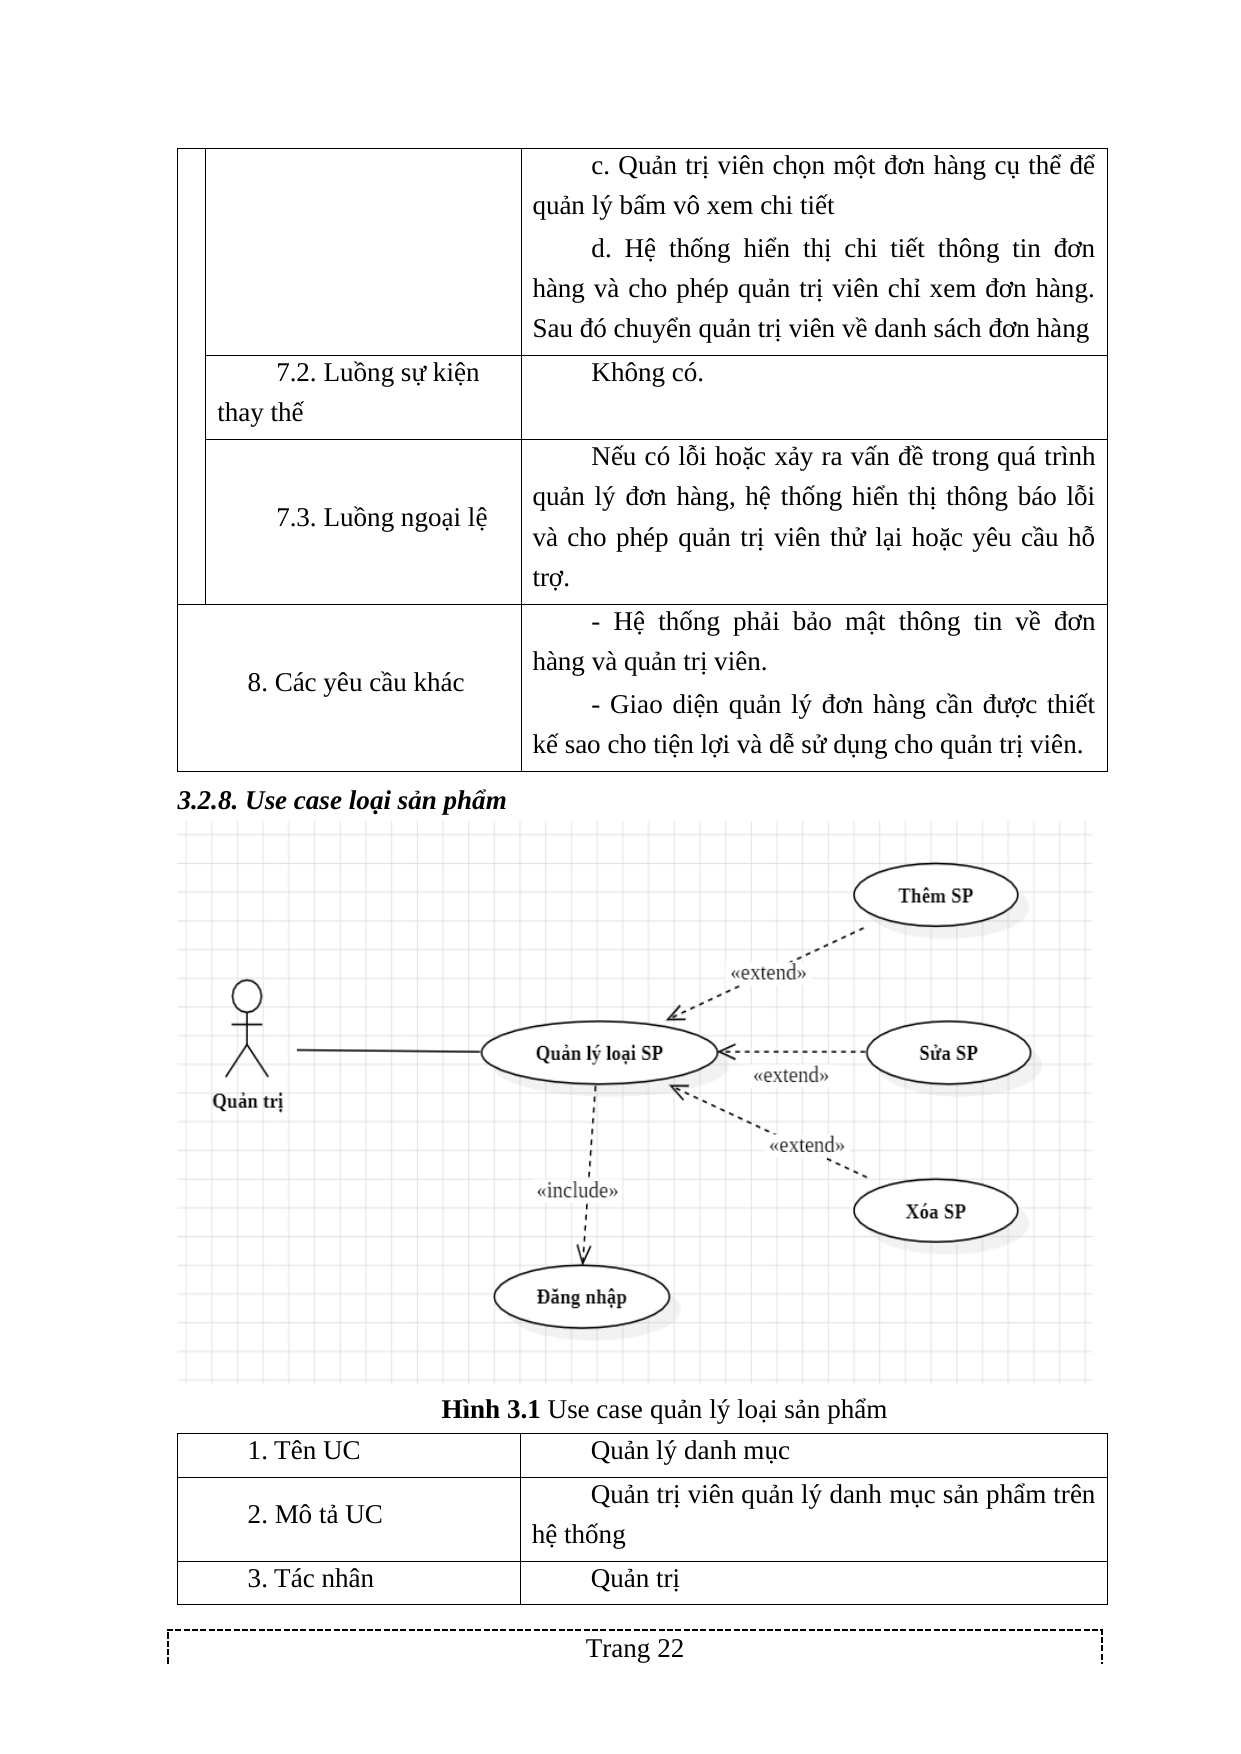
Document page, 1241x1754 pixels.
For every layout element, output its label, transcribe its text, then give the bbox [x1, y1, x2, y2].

table_cell Quản trị viên quản lý danh mục sản phẩm trên hệ thống [521, 1478, 1107, 1561]
table_header Quản lý danh mục [521, 1434, 1107, 1477]
table_cell 2. Mô tả UC [178, 1478, 520, 1561]
text Use case loại sản phẩm [177, 784, 1092, 815]
table_cell - Hệ thống phải bảo mật thông tin về đơn hàng và quản trị viên. - Giao diện quản lý đơn hàng cần được thiết kế sao cho tiện lợi và dễ sử dụng cho quản trị viên. [522, 605, 1107, 771]
text Use case quản lý loại sản phẩm [177, 1393, 1092, 1424]
table_cell [178, 149, 205, 604]
table_cell 8. Các yêu cầu khác [178, 605, 521, 771]
table_cell 7.3. Luồng ngoại lệ [206, 440, 521, 604]
table_cell 3. Tác nhân [178, 1562, 520, 1604]
picture [177, 821, 1093, 1384]
table_cell Quản trị [521, 1562, 1107, 1604]
table_cell 7.2. Luồng sự kiện thay thế [206, 356, 521, 439]
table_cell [206, 149, 521, 355]
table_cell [522, 149, 1107, 355]
table_cell Nếu có lỗi hoặc xảy ra vấn đề trong quá trình quản lý đơn hàng, hệ thống hiển thị thông báo lỗi và cho phép quản trị viên thử lại hoặc yêu cầu hỗ trợ. [522, 440, 1107, 604]
table_header 1. Tên UC [178, 1434, 520, 1477]
table_cell Không có. [522, 356, 1107, 439]
